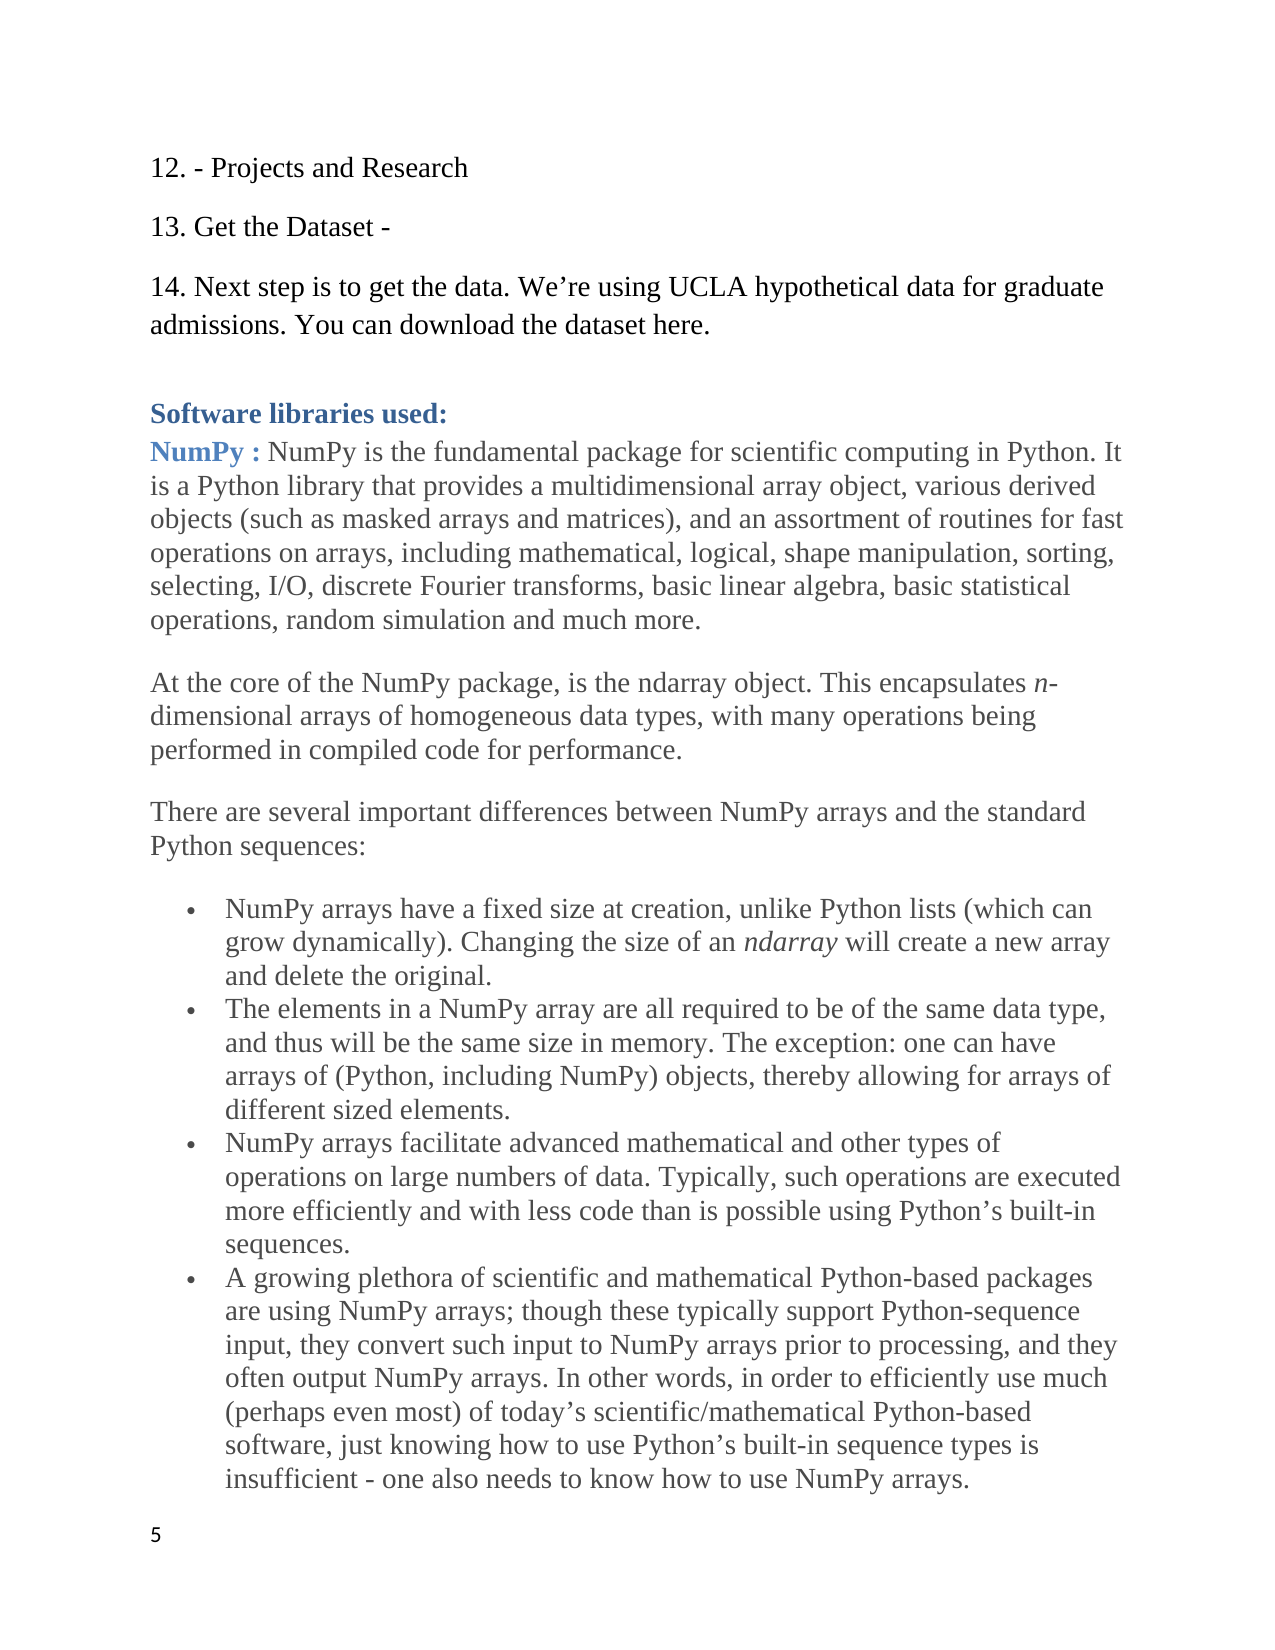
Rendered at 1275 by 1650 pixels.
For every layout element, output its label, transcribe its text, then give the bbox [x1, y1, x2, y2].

text 13. Get the Dataset - [150, 209, 1125, 243]
subtitle Software libraries used: [150, 396, 1125, 429]
text There are several important differences between NumPy arrays and the standard Python sequences: [150, 794, 1125, 862]
text 14. Next step is to get the data. We’re using UCLA hypothetical data for graduate admissions. You can download the dataset here. [150, 269, 1125, 341]
text 12. - Projects and Research [150, 150, 1125, 183]
list NumPy arrays have a fixed size at creation, unlike Python lists (which can grow dynamically). Changing the size of an ndarray will create a new array and delete the original. [187, 891, 1125, 991]
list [187, 1347, 1125, 1481]
text At the core of the NumPy package, is the ndarray object. This encapsulates n-dimensional arrays of homogeneous data types, with many operations being performed in compiled code for performance. [150, 665, 1125, 765]
list NumPy arrays facilitate advanced mathematical and other types of operations on large numbers of data. Typically, such operations are executed more efficiently and with less code than is possible using Python’s built-in sequences. [187, 1184, 1125, 1318]
text NumPy : NumPy is the fundamental package for scientific computing in Python. It is a Python library that provides a multidimensional array object, various derived objects (such as masked arrays and matrices), and an assortment of routines for fast operations on arrays, including mathematical, logical, shape manipulation, sorting, selecting, I/O, discrete Fourier transforms, basic linear algebra, basic statistical operations, random simulation and much more. [150, 434, 1125, 636]
list The elements in a NumPy array are all required to be of the same data type, and thus will be the same size in memory. The exception: one can have arrays of (Python, including NumPy) objects, thereby allowing for arrays of different sized elements. [187, 1021, 1125, 1155]
